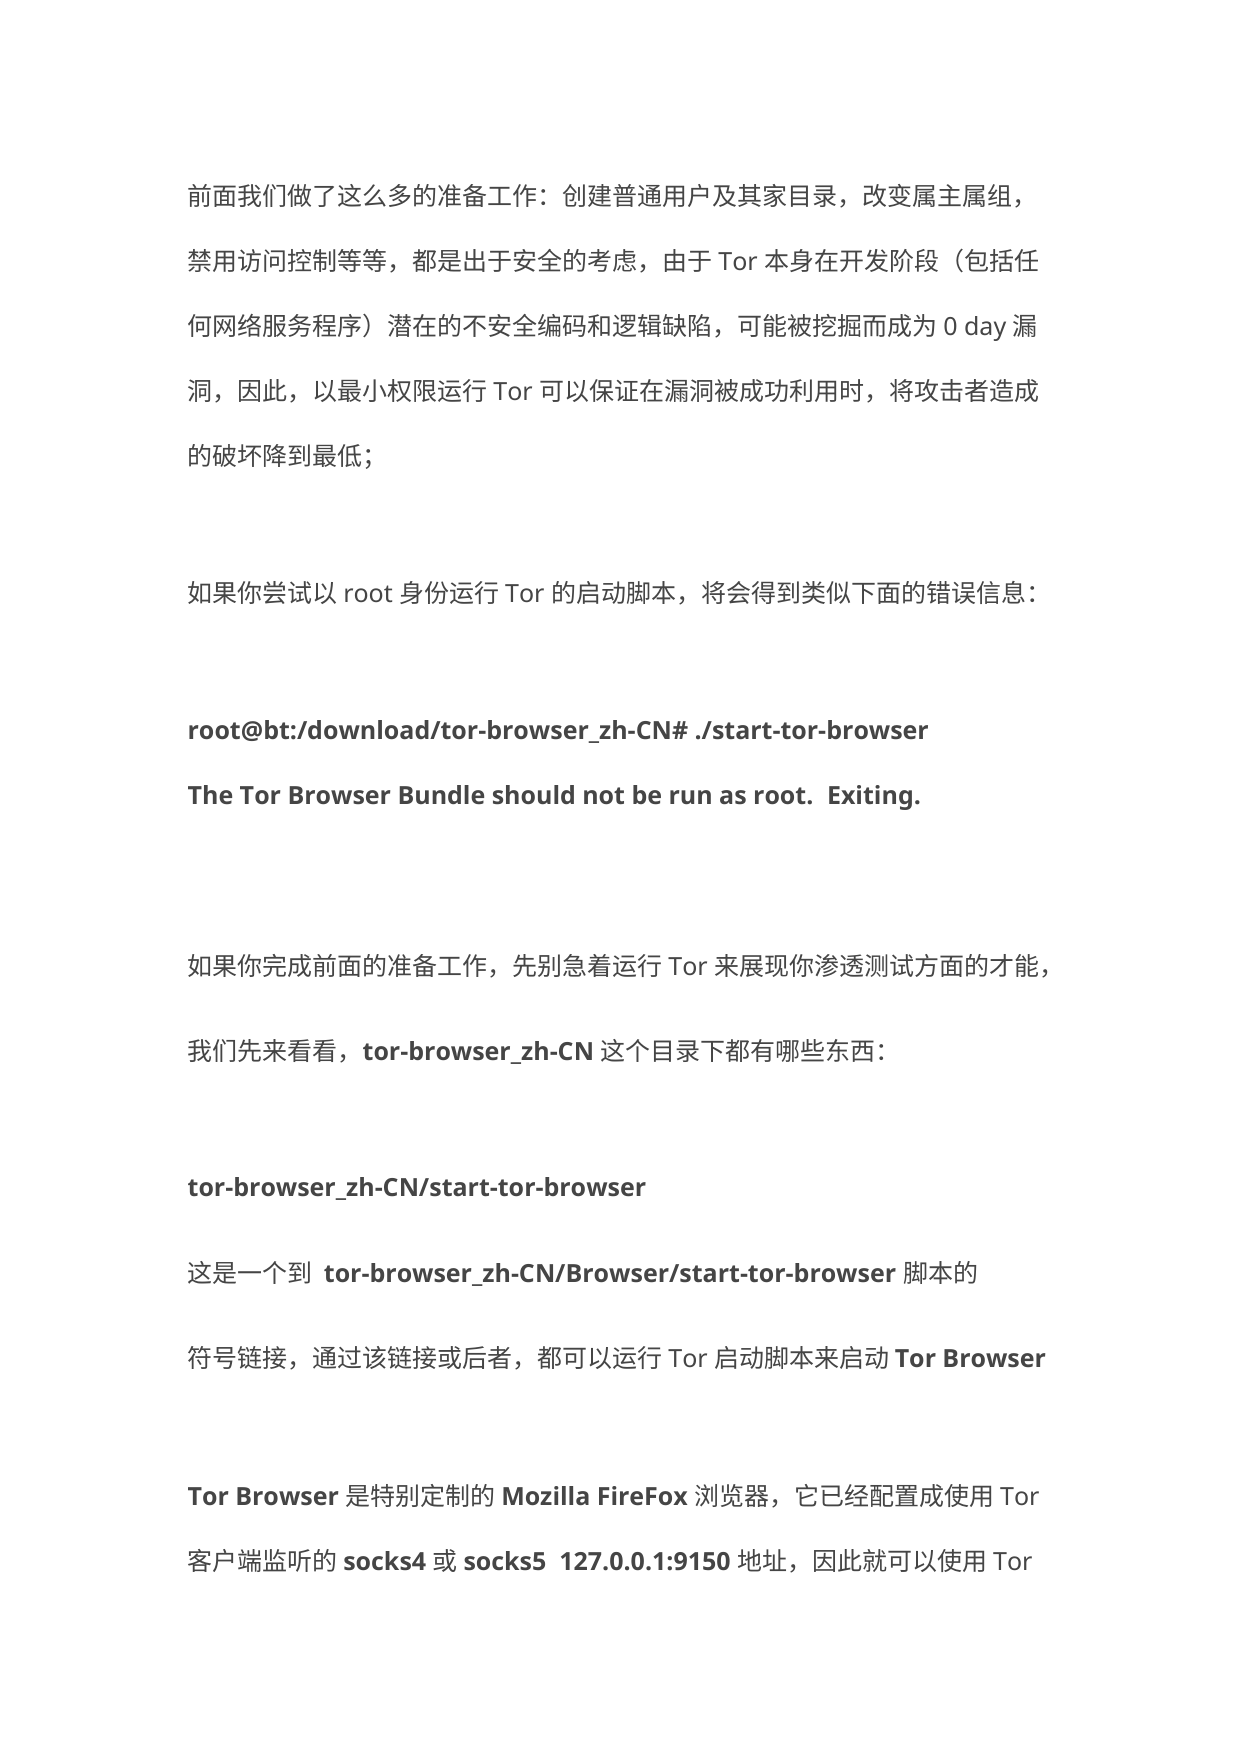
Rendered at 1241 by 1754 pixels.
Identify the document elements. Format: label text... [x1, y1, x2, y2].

text 如果你完成前面的准备工作，先别急着运行 Tor 来展现你渗透测试方面的才能， [187, 899, 1053, 997]
text 这是一个到 tor-browser_zh-CN/Browser/start-tor-browser 脚本的 [187, 1239, 1053, 1304]
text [187, 1462, 1053, 1592]
text tor-browser_zh-CN/start-tor-browser [187, 1154, 1053, 1219]
text root@bt:/download/tor-browser_zh-CN# ./start-tor-browser The Tor Browser Bundle should not be run as root. Exiting. [187, 697, 1053, 827]
text 如果你尝试以 root 身份运行 Tor 的启动脚本，将会得到类似下面的错误信息： [187, 559, 1053, 624]
text 符号链接，通过该链接或后者，都可以运行 Tor 启动脚本来启动 Tor Browser [187, 1324, 1053, 1389]
text 我们先来看看，tor-browser_zh-CN 这个目录下都有哪些东西： [187, 1017, 1053, 1082]
text 前面我们做了这么多的准备工作：创建普通用户及其家目录，改变属主属组，禁用访问控制等等，都是出于安全的考虑，由于 Tor 本身在开发阶段（包括任何网络服务程序）潜在的不安全编码和逻辑缺陷，可能被挖掘而成为 0 day 漏洞，因此，以最小权限运行 Tor 可以保证在漏洞被成功利用时，将攻击者造成的破坏降到最低； [187, 162, 1053, 487]
